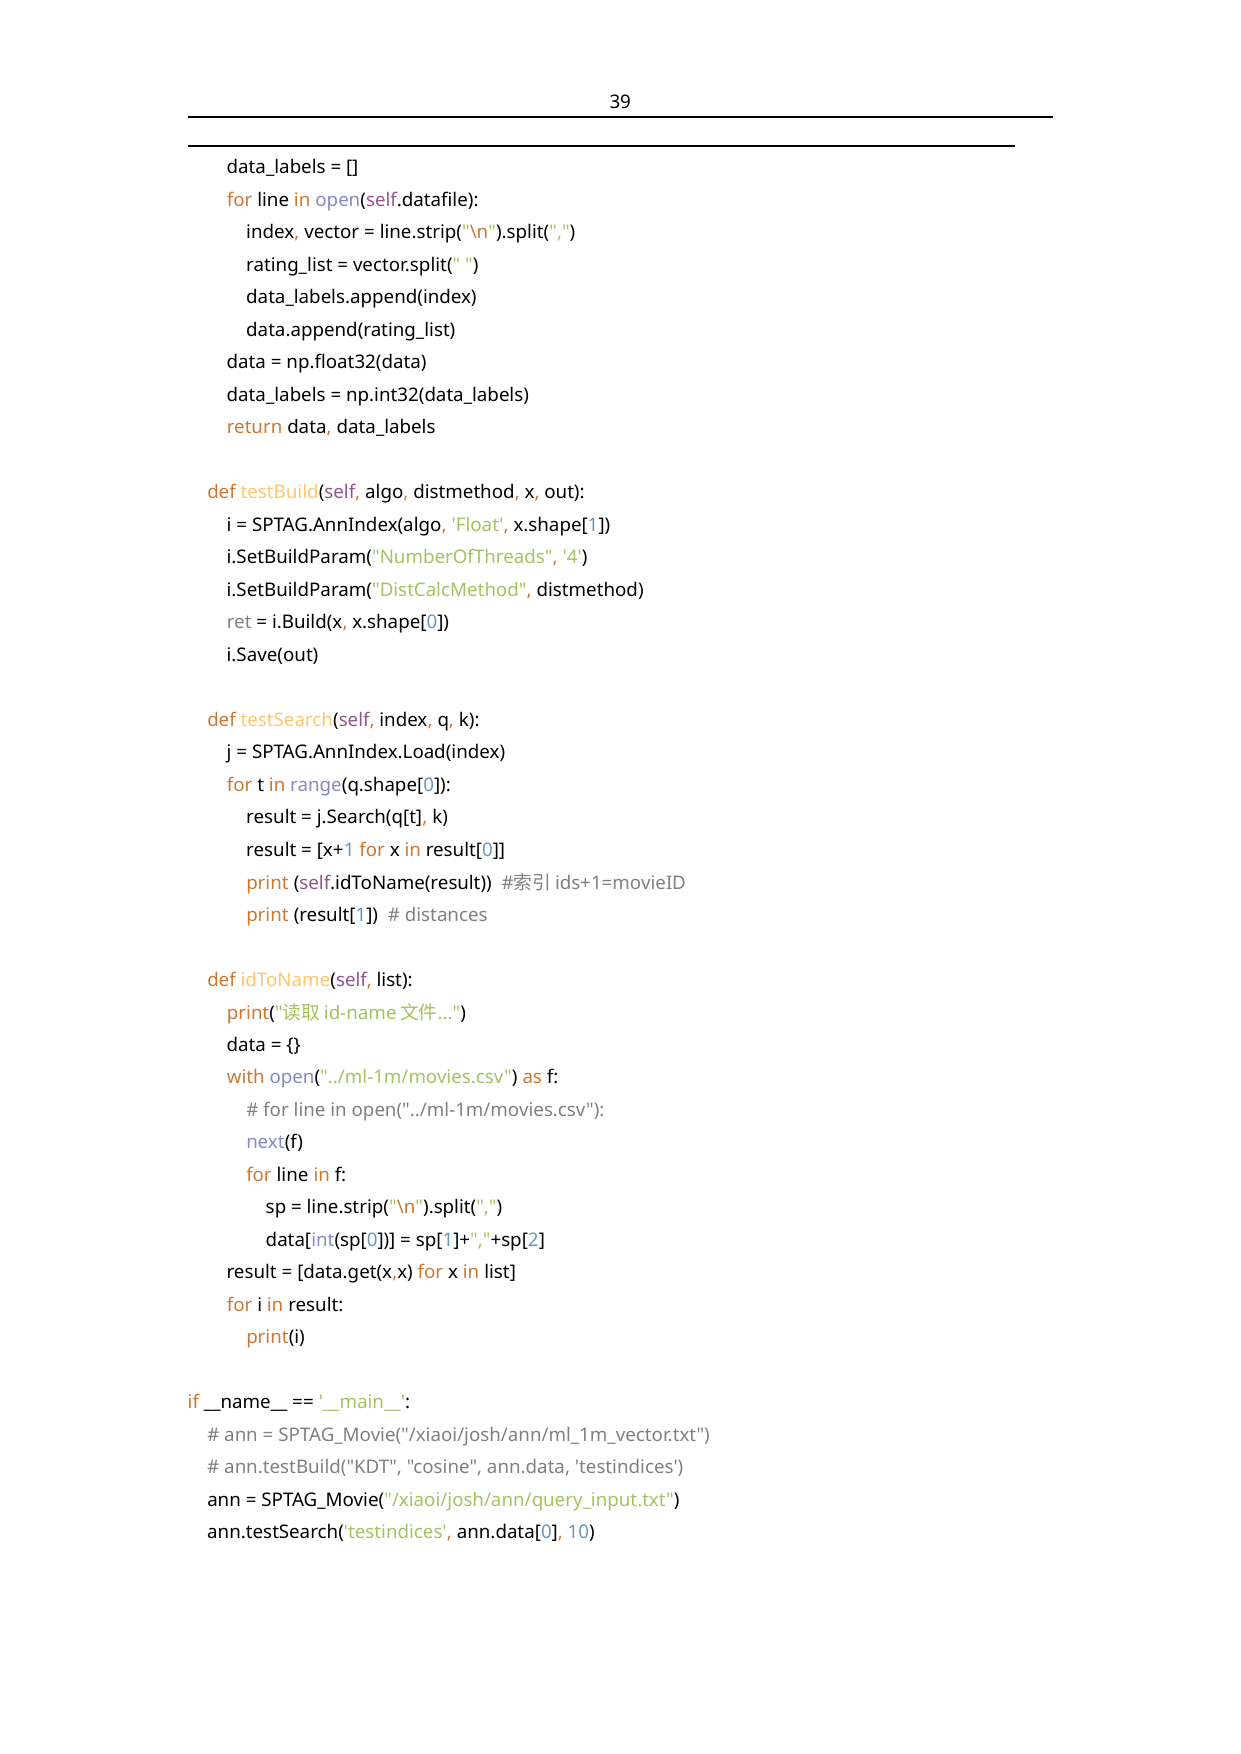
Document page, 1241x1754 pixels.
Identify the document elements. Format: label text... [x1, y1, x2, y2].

text if __name__ == '__main__': # ann = SPTAG_Movie("/xiaoi/josh/ann/ml_1m_vector.txt") # ann.testBuild("KDT", "cosine", ann.data, 'testindices') ann = SPTAG_Movie("/xiaoi/josh/ann/query_input.txt") ann.testSearch('testindices', ann.data[0], 10) [187, 1352, 1053, 1547]
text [187, 150, 1053, 1352]
